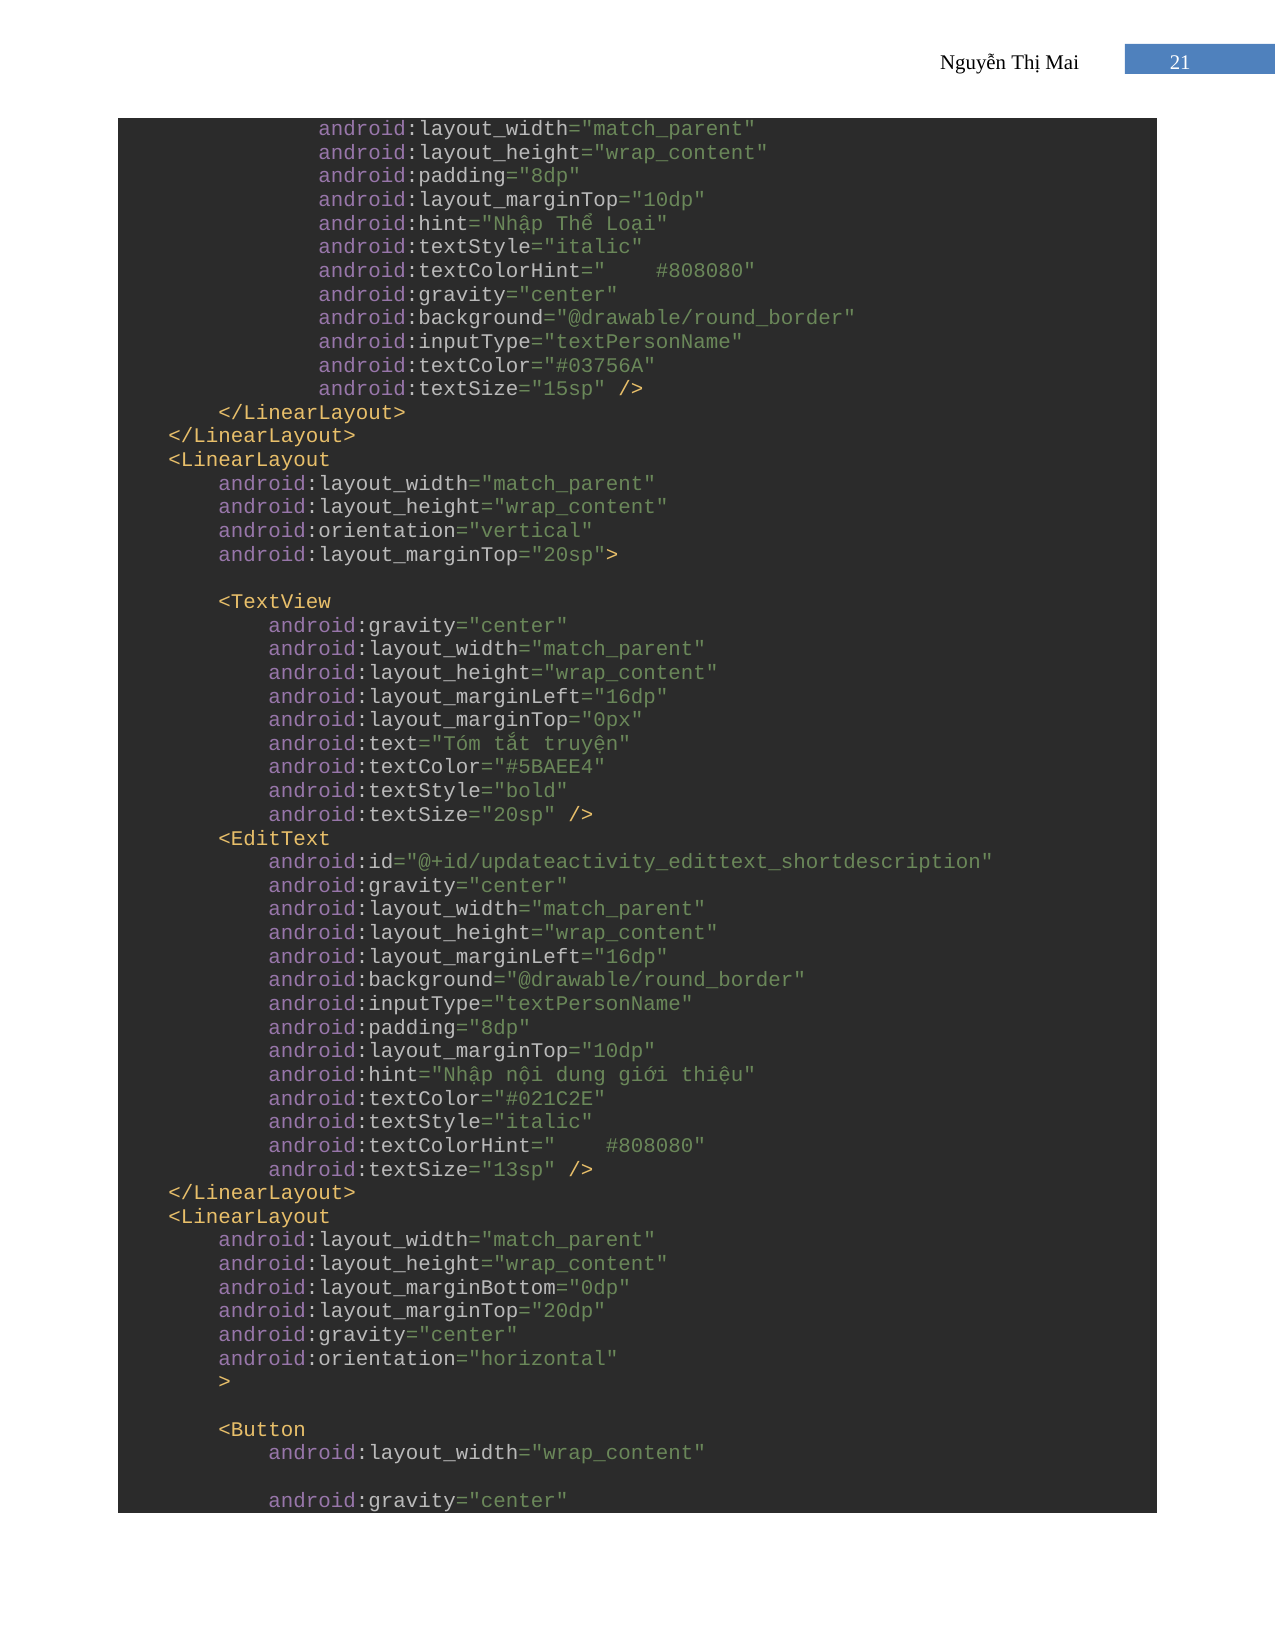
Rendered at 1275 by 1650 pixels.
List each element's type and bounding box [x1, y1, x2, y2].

text [118, 118, 1157, 1513]
